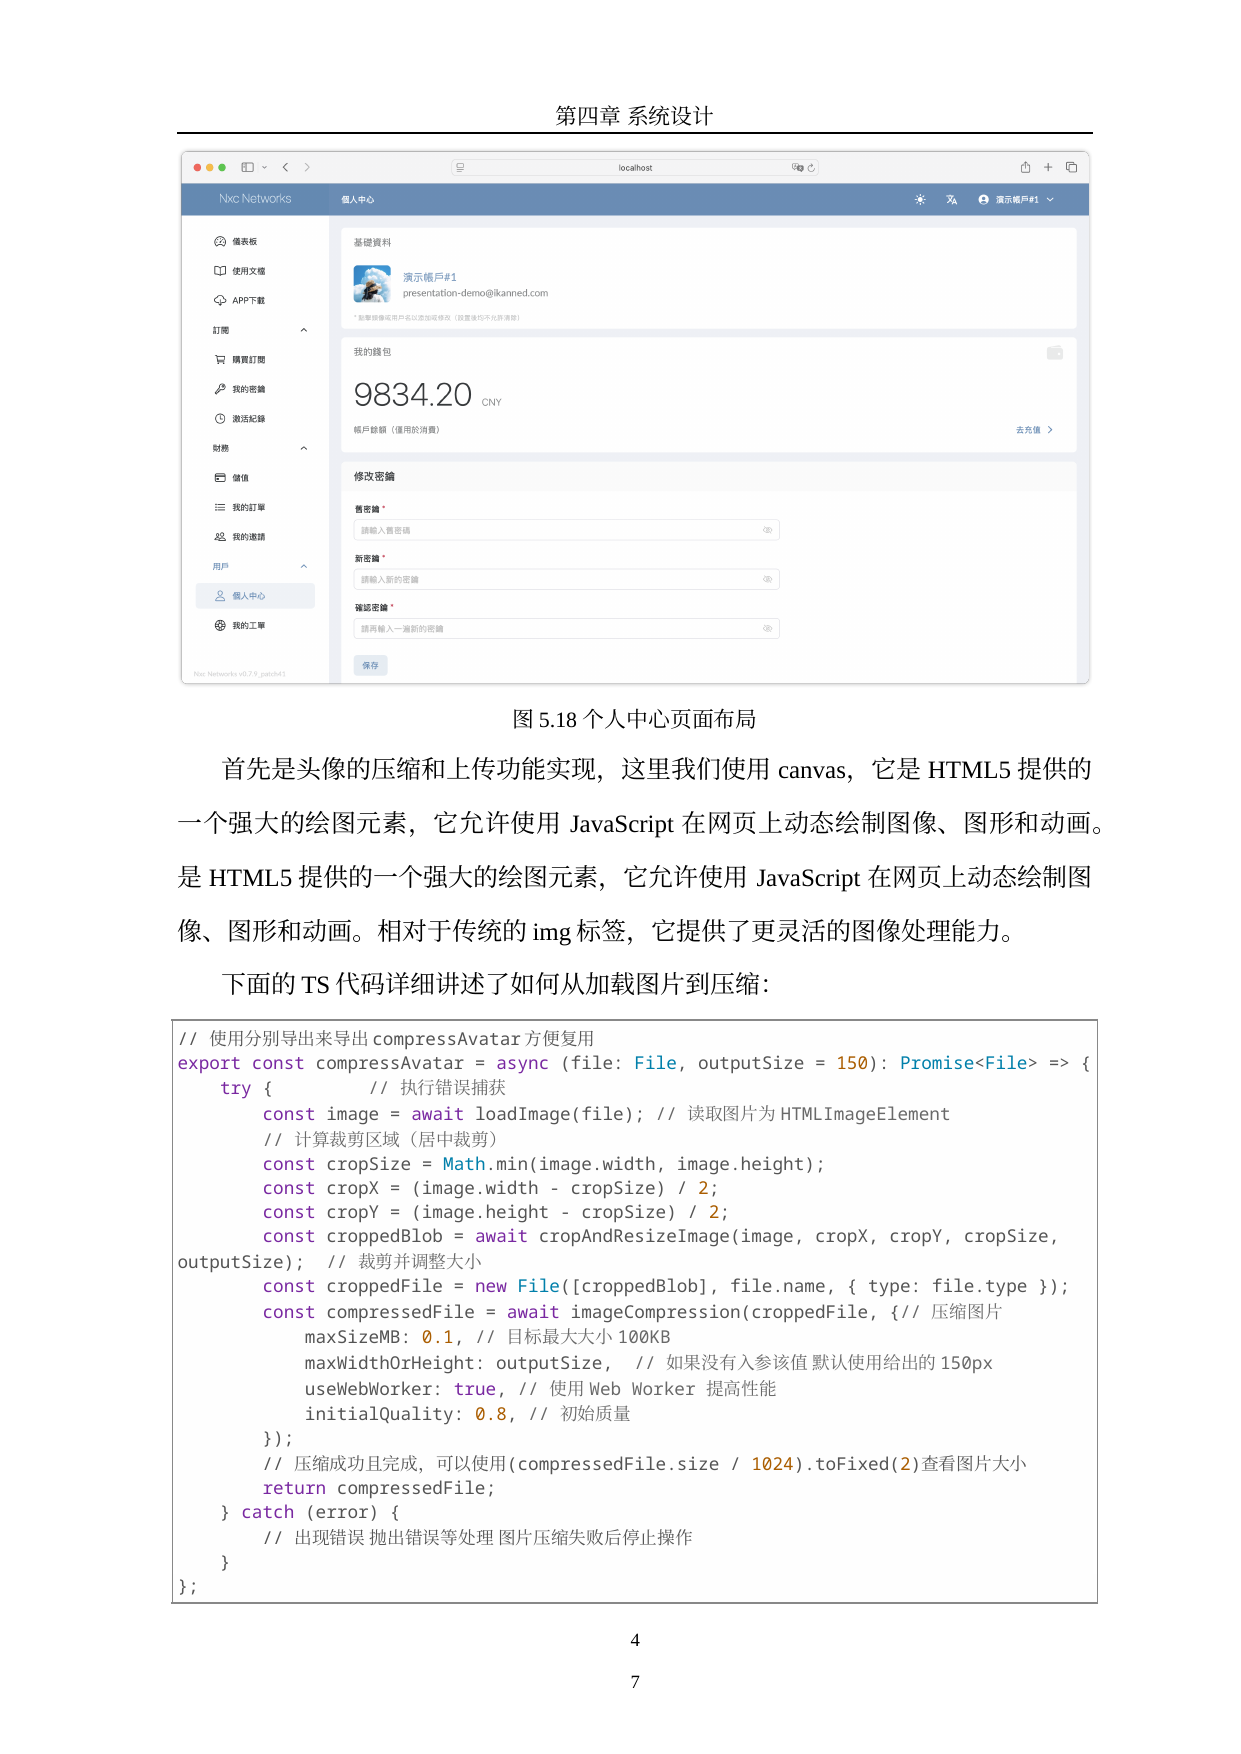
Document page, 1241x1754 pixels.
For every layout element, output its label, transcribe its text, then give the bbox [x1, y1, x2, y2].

text try { // 执行错误捕获 [177, 1074, 1093, 1100]
text } catch (error) { [177, 1500, 1093, 1524]
text 首先是头像的压缩和上传功能实现，这里我们使用canvas，它是 HTML5 提供的一个强大的绘图元素，它允许使用 JavaScript 在网页上动态绘制图像、图形和动画。是 HTML5 提供的一个强大的绘图元素，它允许使用 JavaScript 在网页上动态绘制图像、图形和动画。相对于传统的img标签，它提供了更灵活的图像处理能力。 [177, 749, 1093, 947]
text }); [177, 1426, 1093, 1450]
text // 出现错误 抛出错误等处理 图片压缩失败后停止操作 [177, 1524, 1093, 1549]
text 下面的TS代码详细讲述了如何从加载图片到压缩： [177, 965, 1093, 1001]
text return compressedFile; [177, 1476, 1093, 1500]
text maxWidthOrHeight: outputSize, // 如果没有入参该值 默认使用给出的150px [177, 1349, 1093, 1374]
text }; [173, 1568, 1097, 1602]
text const cropY = (image.height - cropSize) / 2; [177, 1199, 1093, 1224]
text const croppedFile = new File([croppedBlob], file.name, { type: file.type }); [177, 1273, 1093, 1298]
text 图5.18 个人中心页面布局 [177, 702, 1093, 734]
text export const compressAvatar = async (file: File, outputSize = 150): Promise<File> => { [177, 1050, 1093, 1074]
text } [177, 1549, 1093, 1568]
text // 压缩成功且完成，可以使用(compressedFile.size / 1024).toFixed(2)查看图片大小 [177, 1450, 1093, 1476]
text const croppedBlob = await cropAndResizeImage(image, cropX, cropY, cropSize, outputSize); // 裁剪并调整大小 [177, 1224, 1093, 1273]
text useWebWorker: true, // 使用 Web Worker 提高性能 [177, 1374, 1093, 1400]
text const image = await loadImage(file); // 读取图片为 HTMLImageElement [177, 1100, 1093, 1126]
text // 使用分别导出来导出compressAvatar方便复用 [173, 1021, 1097, 1050]
text // 计算裁剪区域（居中裁剪） [177, 1126, 1093, 1151]
picture [177, 147, 1093, 688]
text const cropX = (image.width - cropSize) / 2; [177, 1175, 1093, 1199]
text initialQuality: 0.8, // 初始质量 [177, 1400, 1093, 1426]
text maxSizeMB: 0.1, // 目标最大大小 100KB [177, 1323, 1093, 1349]
text const cropSize = Math.min(image.width, image.height); [177, 1151, 1093, 1175]
text const compressedFile = await imageCompression(croppedFile, {// 压缩图片 [177, 1298, 1093, 1323]
